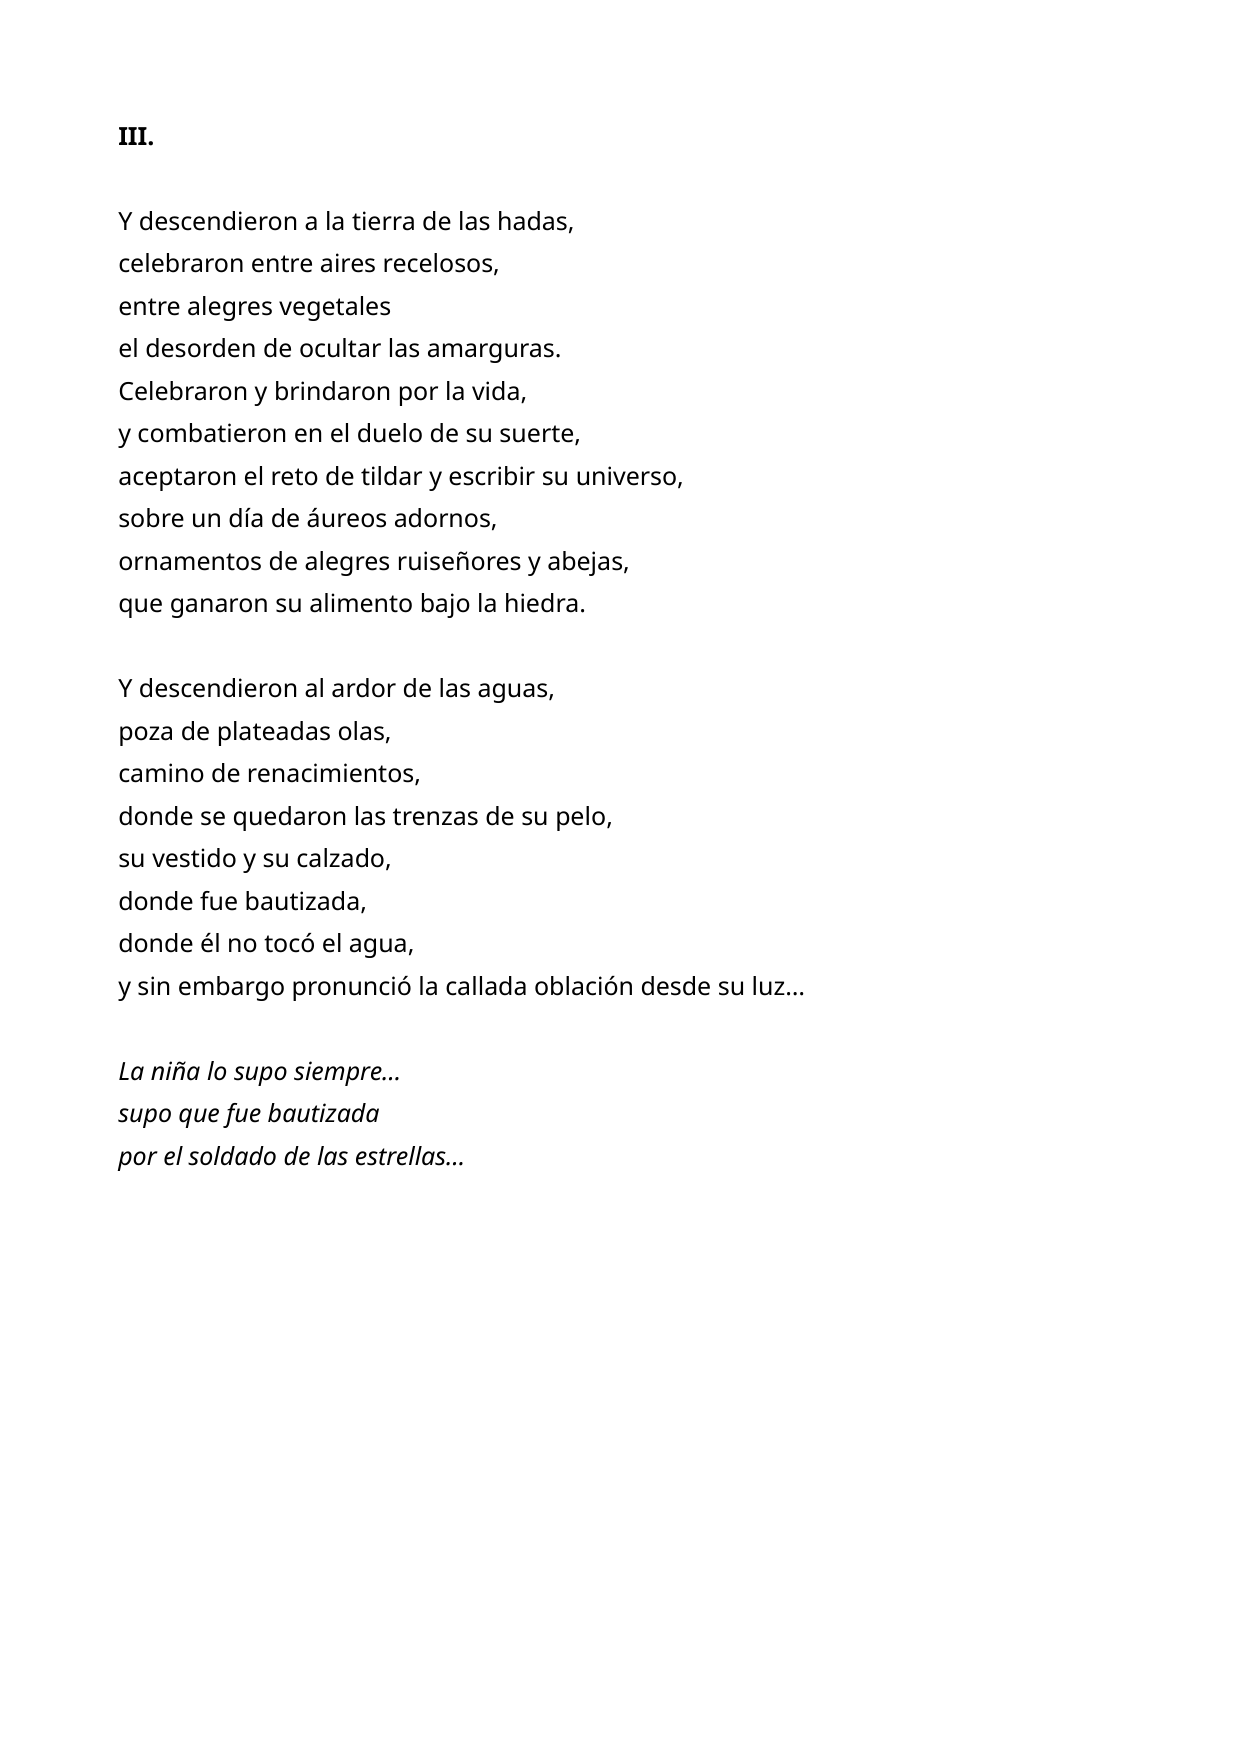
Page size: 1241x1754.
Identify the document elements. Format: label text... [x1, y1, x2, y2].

text donde él no tocó el agua, [118, 926, 1122, 960]
text su vestido y su calzado, [118, 841, 1122, 875]
text aceptaron el reto de tildar y escribir su universo, [118, 458, 1122, 492]
text Y descendieron al ardor de las aguas, [118, 671, 1122, 705]
text donde fue bautizada, [118, 883, 1122, 917]
text que ganaron su alimento bajo la hiedra. [118, 586, 1122, 620]
text el desorden de ocultar las amarguras. [118, 331, 1122, 365]
text y combatieron en el duelo de su suerte, [118, 416, 1122, 450]
text donde se quedaron las trenzas de su pelo, [118, 798, 1122, 832]
text Celebraron y brindaron por la vida, [118, 373, 1122, 407]
text entre alegres vegetales [118, 288, 1122, 322]
text sobre un día de áureos adornos, [118, 501, 1122, 535]
text por el soldado de las estrellas… [118, 1138, 1122, 1172]
text supo que fue bautizada [118, 1096, 1122, 1130]
text Y descendieron a la tierra de las hadas, [118, 203, 1122, 237]
text ornamentos de alegres ruiseñores y abejas, [118, 543, 1122, 577]
text camino de renacimientos, [118, 756, 1122, 790]
text La niña lo supo siempre… [118, 1053, 1122, 1087]
text III. [118, 118, 1122, 152]
text celebraron entre aires recelosos, [118, 246, 1122, 280]
text poza de plateadas olas, [118, 713, 1122, 747]
text y sin embargo pronunció la callada oblación desde su luz… [118, 968, 1122, 1002]
